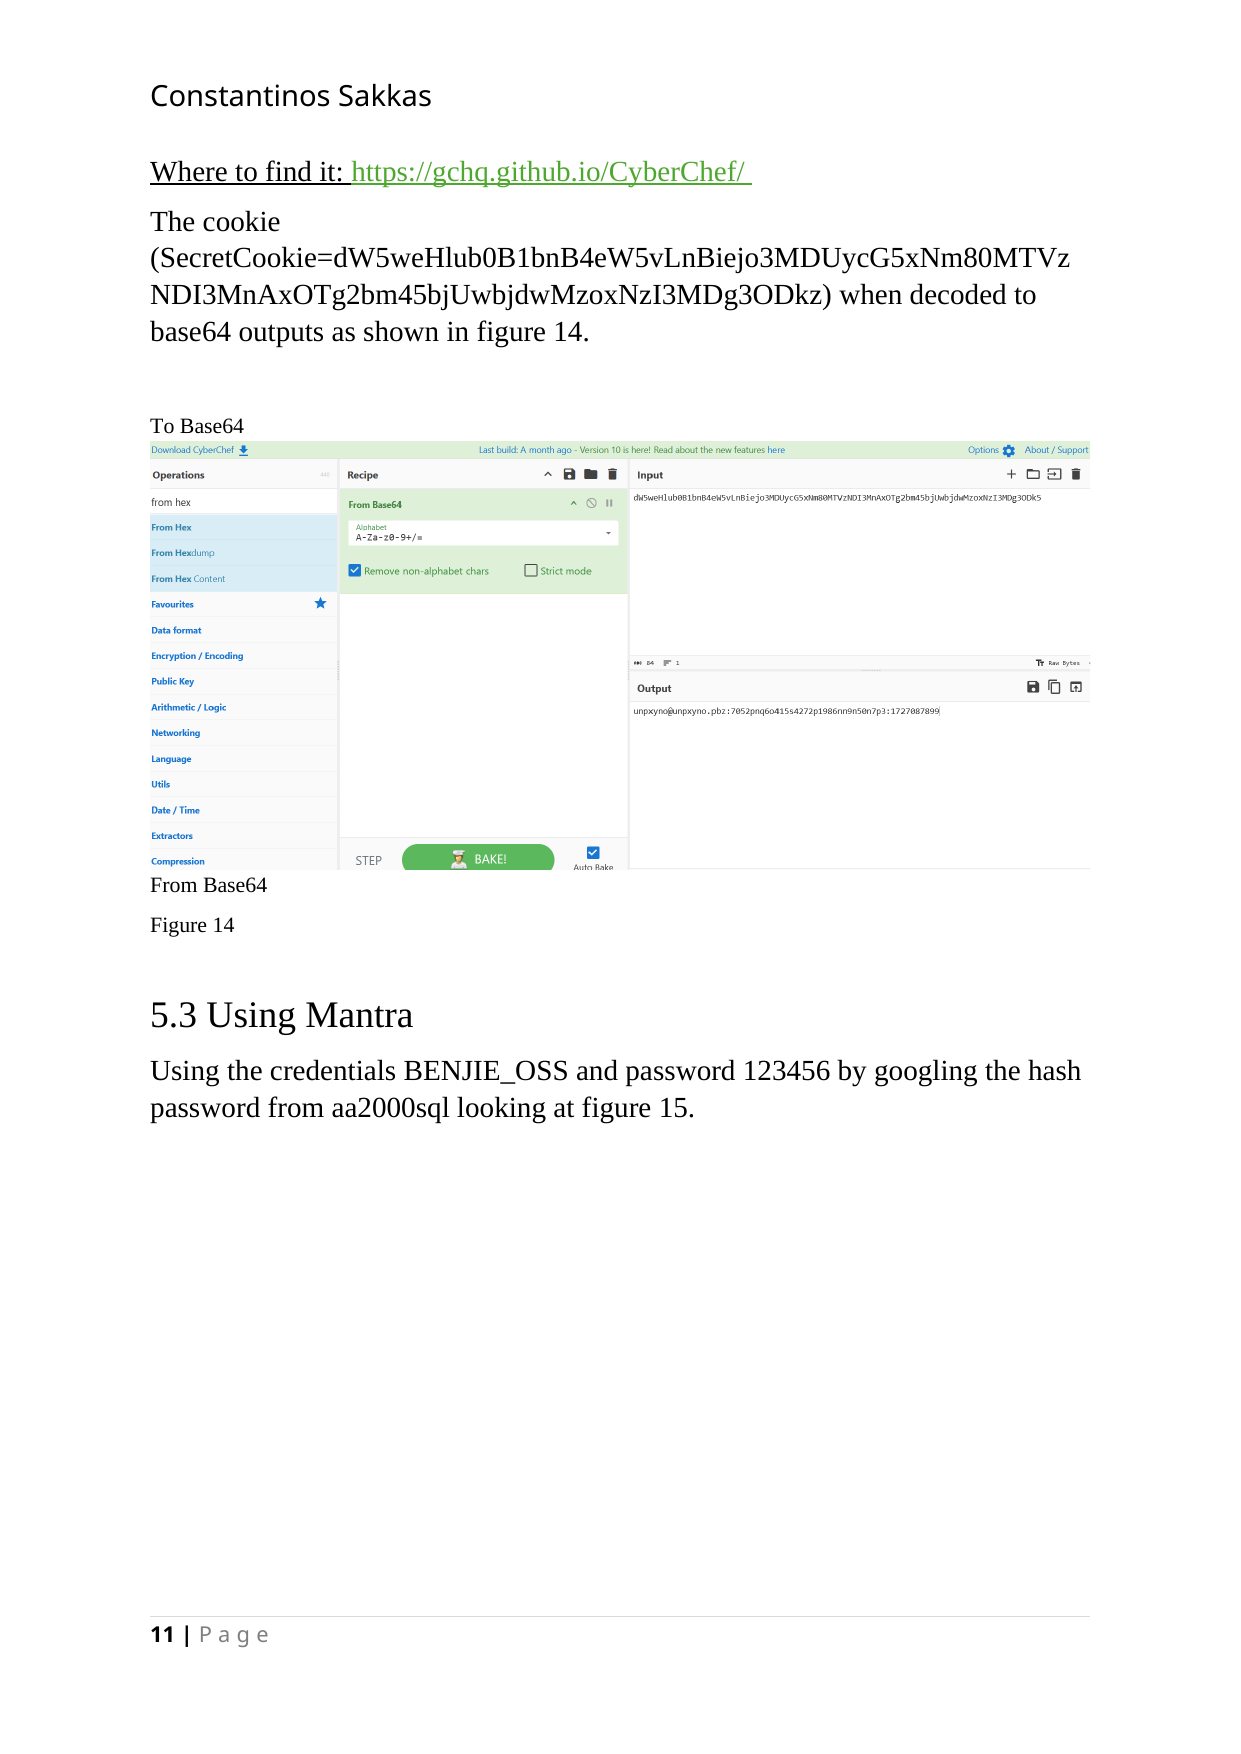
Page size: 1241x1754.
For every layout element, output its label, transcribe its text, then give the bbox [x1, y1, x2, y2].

text Using the credentials BENJIE_OSS and password 123456 by googling the hash password from aa2000sql looking at figure 15. [150, 1053, 1090, 1123]
picture [150, 441, 1091, 870]
text To Base64From Base64 [150, 870, 1090, 897]
text 5.3 Using Mantra [150, 993, 1090, 1036]
text To Base64From Base64 [150, 413, 1090, 441]
text Where to find it: https://gchq.github.io/CyberChef/ [150, 154, 1090, 188]
text The cookie (SecretCookie=dW5weHlub0B1bnB4eW5vLnBiejo3MDUycG5xNm80MTVzNDI3MnAxOTg2bm45bjUwbjdwMzoxNzI3MDg3ODkz) when decoded to base64 outputs as shown in figure 14. [150, 204, 1090, 348]
text Figure 14 [150, 912, 1090, 938]
